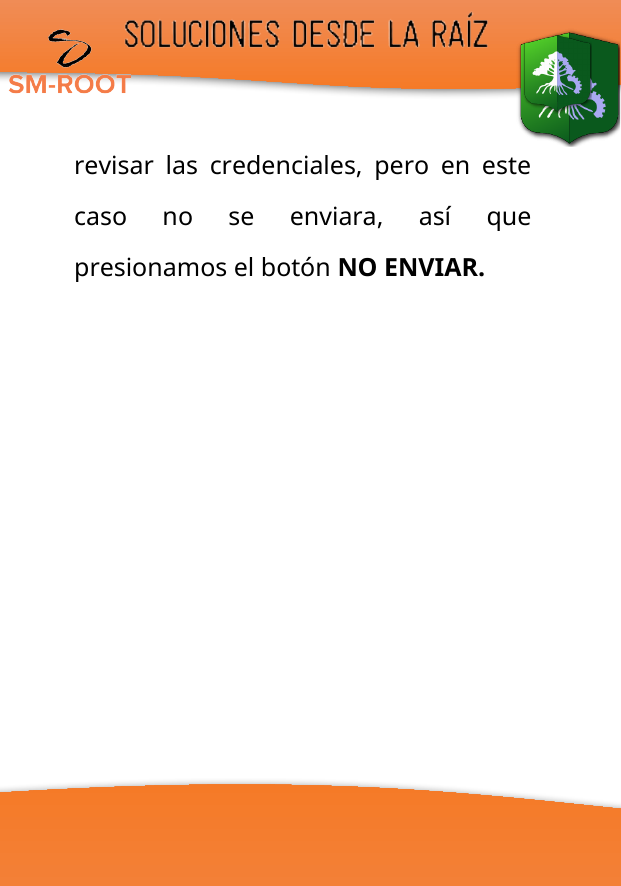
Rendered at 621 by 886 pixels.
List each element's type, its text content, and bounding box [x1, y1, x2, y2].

picture [516, 28, 621, 147]
picture [7, 28, 132, 100]
